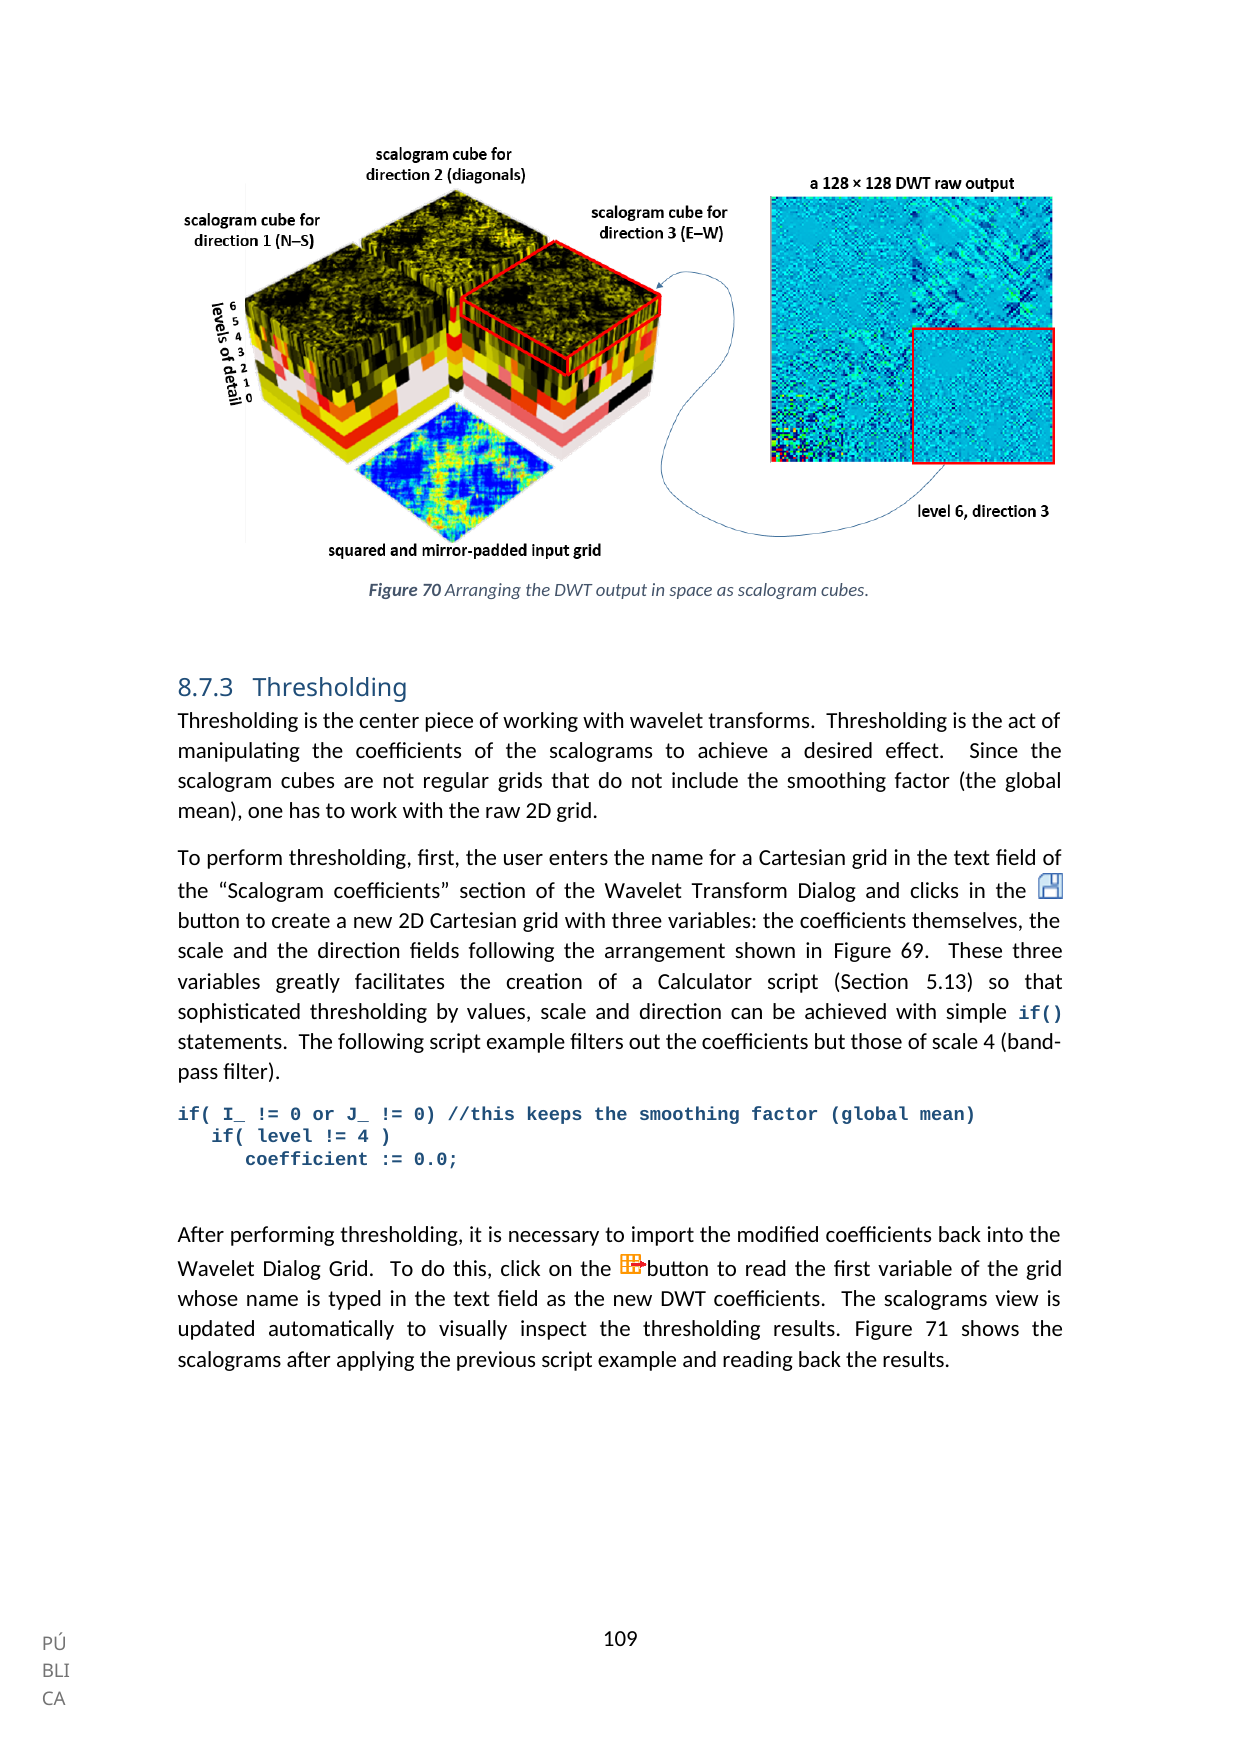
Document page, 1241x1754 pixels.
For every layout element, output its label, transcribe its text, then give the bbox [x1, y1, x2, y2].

text if( level != 4 ) [177, 1127, 1063, 1148]
text To perform thresholding, first, the user enters the name for a Cartesian grid in the text field of the “Scalogram coefficients” section of the Wavelet Transform Dialog and clicks in the button to create a new 2D Cartesian grid with three variables: the coefficients themselves, the scale and the direction fields following the arrangement shown in Figure 68. These three variables greatly facilitates the creation of a Calculator script (Section 5.13) so that sophisticated thresholding by values, scale and direction can be achieved with simple if() statements. The following script example filters out the coefficients but those of scale 4 (band-pass filter). [177, 843, 1063, 1086]
picture [177, 147, 1062, 560]
text Thresholding is the center piece of working with wavelet transforms. Thresholding is the act of manipulating the coefficients of the scalograms to achieve a desired effect. Since the scalogram cubes are not regular grids that do not include the smoothing factor (the global mean), one has to work with the raw 2D grid. [177, 706, 1063, 825]
text After performing thresholding, it is necessary to import the modified coefficients back into the Wavelet Dialog Grid. To do this, click on the button to read the first variable of the grid whose name is typed in the text field as the new DWT coefficients. The scalograms view is updated automatically to visually inspect the thresholding results. Figure 70 shows the scalograms after applying the previous script example and reading back the results. [177, 1220, 1063, 1373]
text if( I_ != 0 or J_ != 0) //this keeps the smoothing factor (global mean) [177, 1104, 1063, 1126]
subtitle Thresholding [177, 669, 1063, 703]
picture [620, 1250, 647, 1277]
picture [1038, 873, 1063, 899]
text Figure 70 Arranging the DWT output in space as scalogram cubes. [177, 579, 1063, 602]
text coefficient := 0.0; [177, 1150, 1063, 1171]
